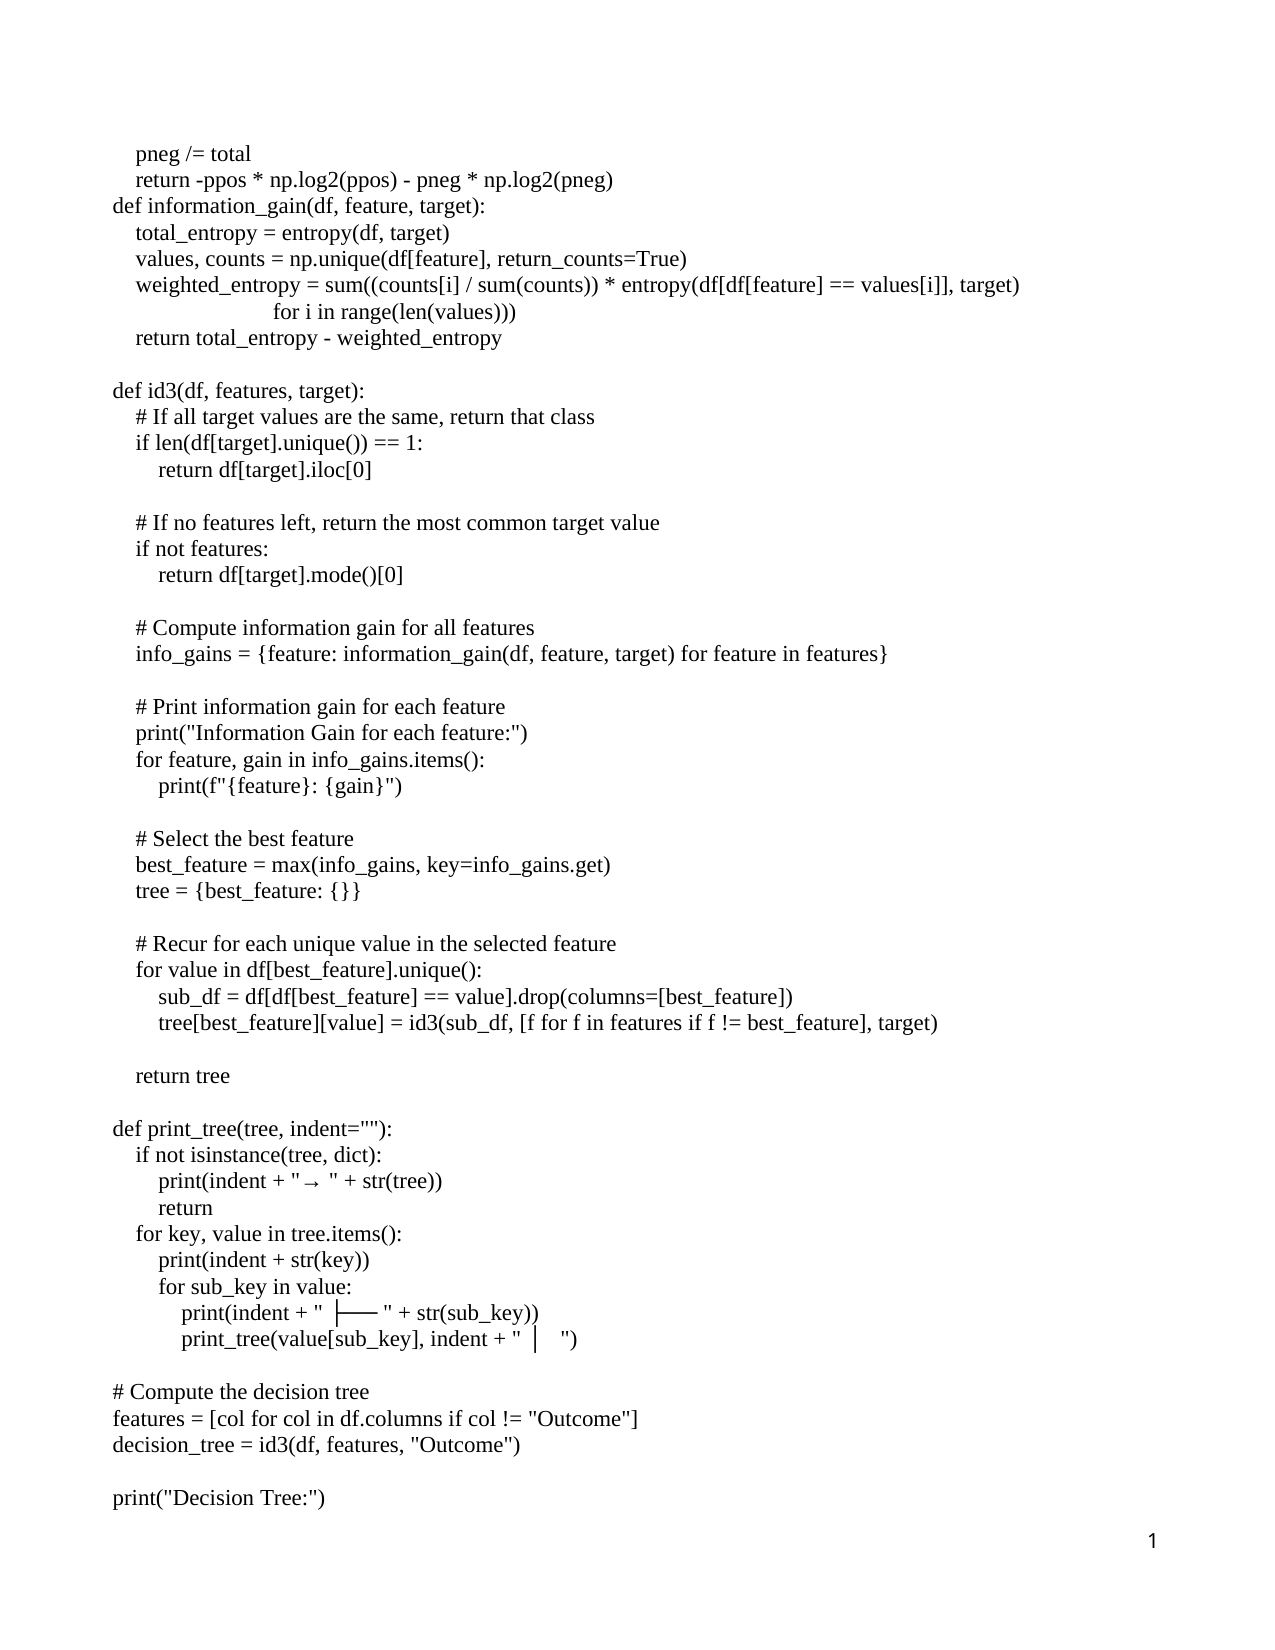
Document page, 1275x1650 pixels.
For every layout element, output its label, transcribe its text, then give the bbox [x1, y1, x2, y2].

text def id3(df, features, target): [112, 377, 1162, 403]
text print("Decision Tree:") [112, 1484, 1162, 1510]
text # If all target values are the same, return that class [112, 403, 1162, 429]
text def print_tree(tree, indent=""): [112, 1115, 1162, 1141]
text def information_gain(df, feature, target): [112, 192, 1162, 219]
text total_entropy = entropy(df, target) [112, 219, 1162, 245]
text print(f"{feature}: {gain}") [112, 772, 1162, 798]
text return -ppos * np.log2(ppos) - pneg * np.log2(pneg) [112, 166, 1162, 192]
text print(indent + " ├── " + str(sub_key)) [112, 1299, 335, 1326]
text if not isinstance(tree, dict): [112, 1141, 1162, 1167]
text for value in df[best_feature].unique(): [112, 957, 1162, 983]
text # Print information gain for each feature [112, 693, 1162, 719]
text return tree [112, 1062, 1162, 1088]
text print_tree(value[sub_key], indent + " │ ") [536, 1326, 1162, 1352]
text decision_tree = id3(df, features, "Outcome") [112, 1431, 1162, 1457]
text return df[target].iloc[0] [112, 456, 1162, 482]
text # Compute the decision tree [112, 1378, 1162, 1404]
text return [112, 1194, 1162, 1220]
text # If no features left, return the most common target value [112, 508, 1162, 535]
text features = [col for col in df.columns if col != "Outcome"] [112, 1404, 1162, 1431]
text sub_df = df[df[best_feature] == value].drop(columns=[best_feature]) [112, 983, 1162, 1009]
text if len(df[target].unique()) == 1: [112, 429, 1162, 456]
text for i in range(len(values))) [112, 298, 1162, 324]
text print("Information Gain for each feature:") [112, 719, 1162, 746]
text print(indent + "→ " + str(tree)) [112, 1167, 1162, 1194]
text weighted_entropy = sum((counts[i] / sum(counts)) * entropy(df[df[feature] == values[i]], target) [112, 271, 1162, 298]
text for sub_key in value: [112, 1273, 1162, 1299]
text if not features: [112, 535, 1162, 561]
text tree[best_feature][value] = id3(sub_df, [f for f in features if f != best_feature], target) [112, 1009, 1162, 1036]
text print(indent + " ├── " + str(sub_key)) [337, 1299, 1162, 1326]
text # Recur for each unique value in the selected feature [112, 930, 1162, 957]
text pneg /= total [112, 139, 1162, 166]
text values, counts = np.unique(df[feature], return_counts=True) [112, 245, 1162, 271]
text for feature, gain in info_gains.items(): [112, 746, 1162, 772]
text tree = {best_feature: {}} [112, 877, 1162, 904]
text info_gains = {feature: information_gain(df, feature, target) for feature in features} [112, 640, 1162, 667]
text best_feature = max(info_gains, key=info_gains.get) [112, 851, 1162, 877]
text # Select the best feature [112, 825, 1162, 851]
text for key, value in tree.items(): [112, 1220, 1162, 1246]
text # Compute information gain for all features [112, 614, 1162, 640]
text return df[target].mode()[0] [112, 561, 1162, 588]
text print(indent + str(key)) [112, 1246, 1162, 1273]
text return total_entropy - weighted_entropy [112, 324, 1162, 350]
text print_tree(value[sub_key], indent + " │ ") [112, 1326, 534, 1352]
